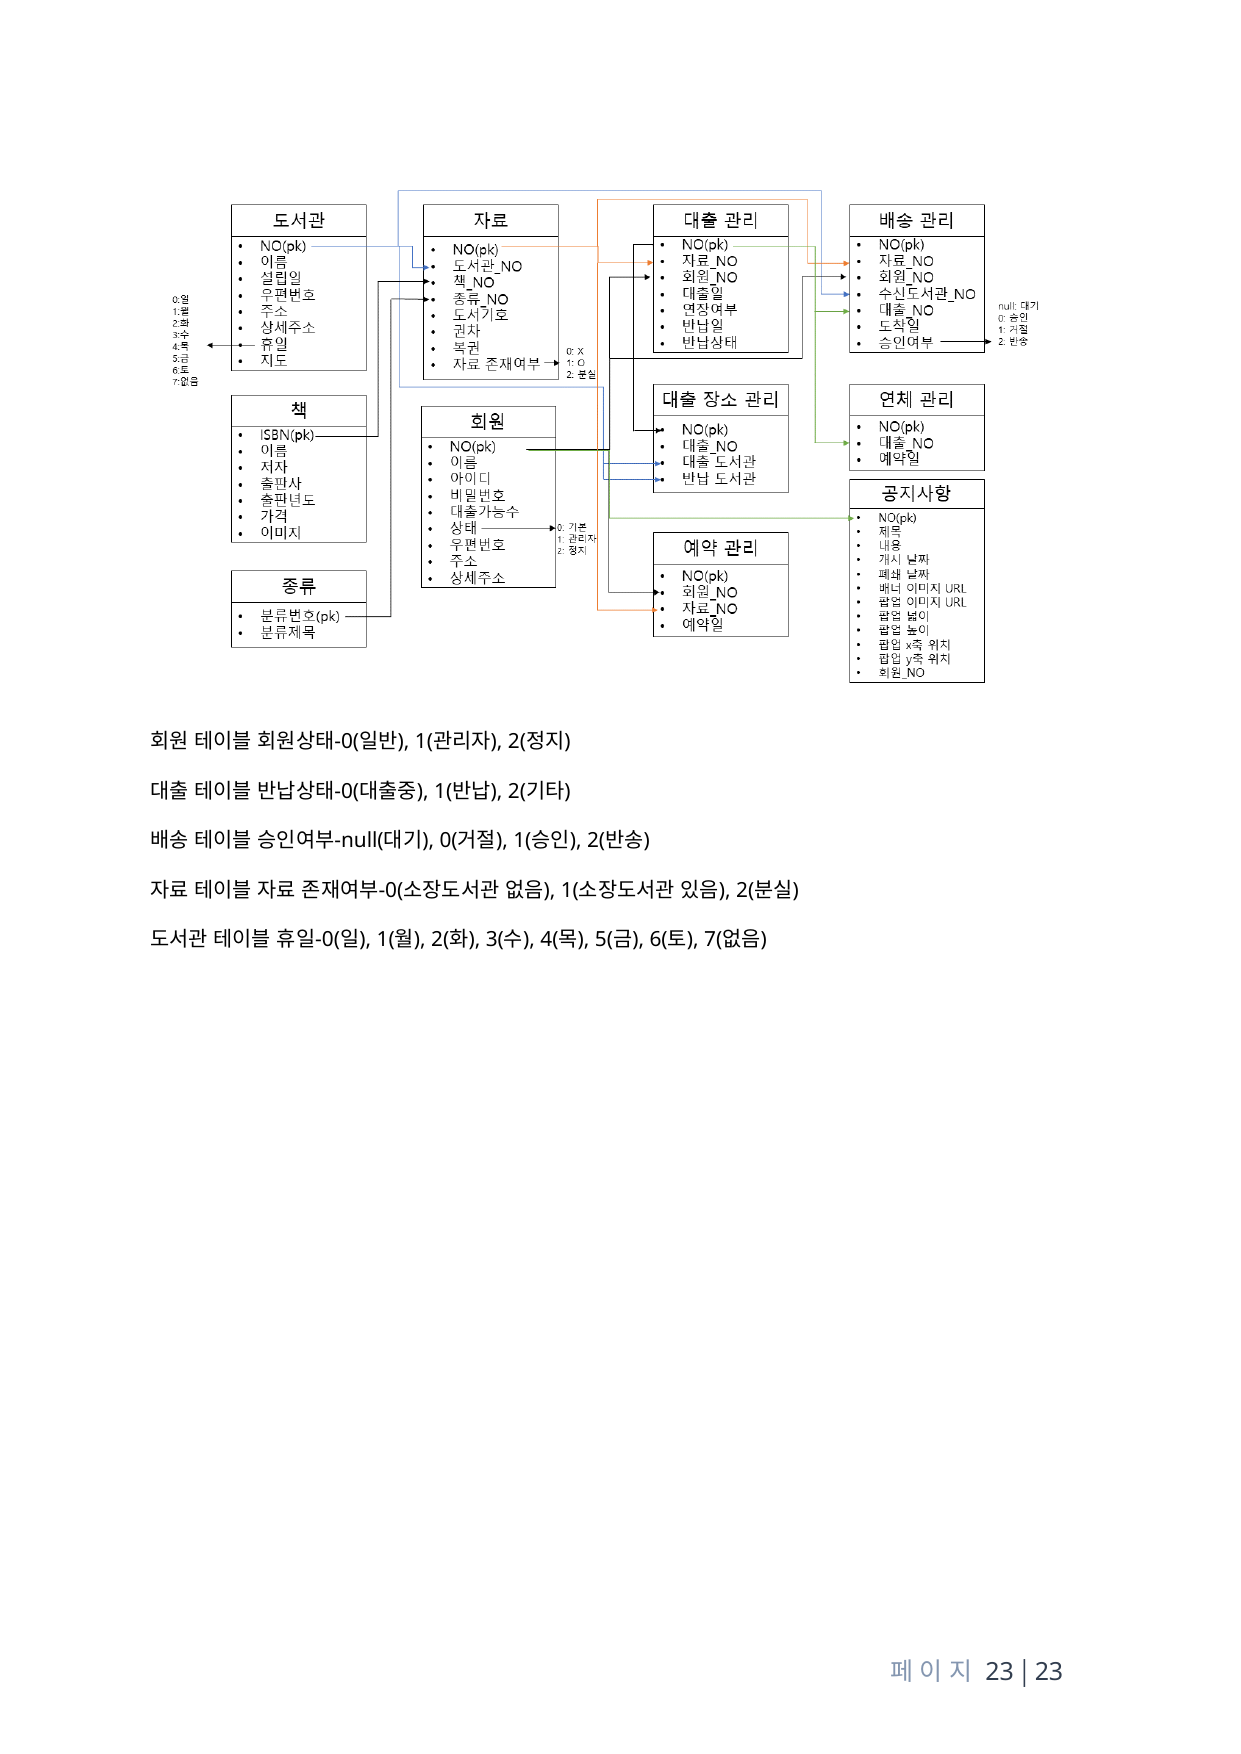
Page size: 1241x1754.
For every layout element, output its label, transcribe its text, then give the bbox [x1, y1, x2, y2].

text 회원 테이블 회원상태-0(일반), 1(관리자), 2(정지) [150, 725, 1090, 755]
text 대출 테이블 반납상태-0(대출중), 1(반납), 2(기타) [150, 774, 1090, 804]
text 자료 테이블 자료 존재여부-0(소장도서관 없음), 1(소장도서관 있음), 2(분실) [150, 873, 1090, 903]
text 배송 테이블 승인여부-null(대기), 0(거절), 1(승인), 2(반송) [150, 823, 1090, 854]
text 도서관 테이블 휴일-0(일), 1(월), 2(화), 3(수), 4(목), 5(금), 6(토), 7(없음) [150, 922, 1090, 953]
picture [150, 177, 1090, 706]
